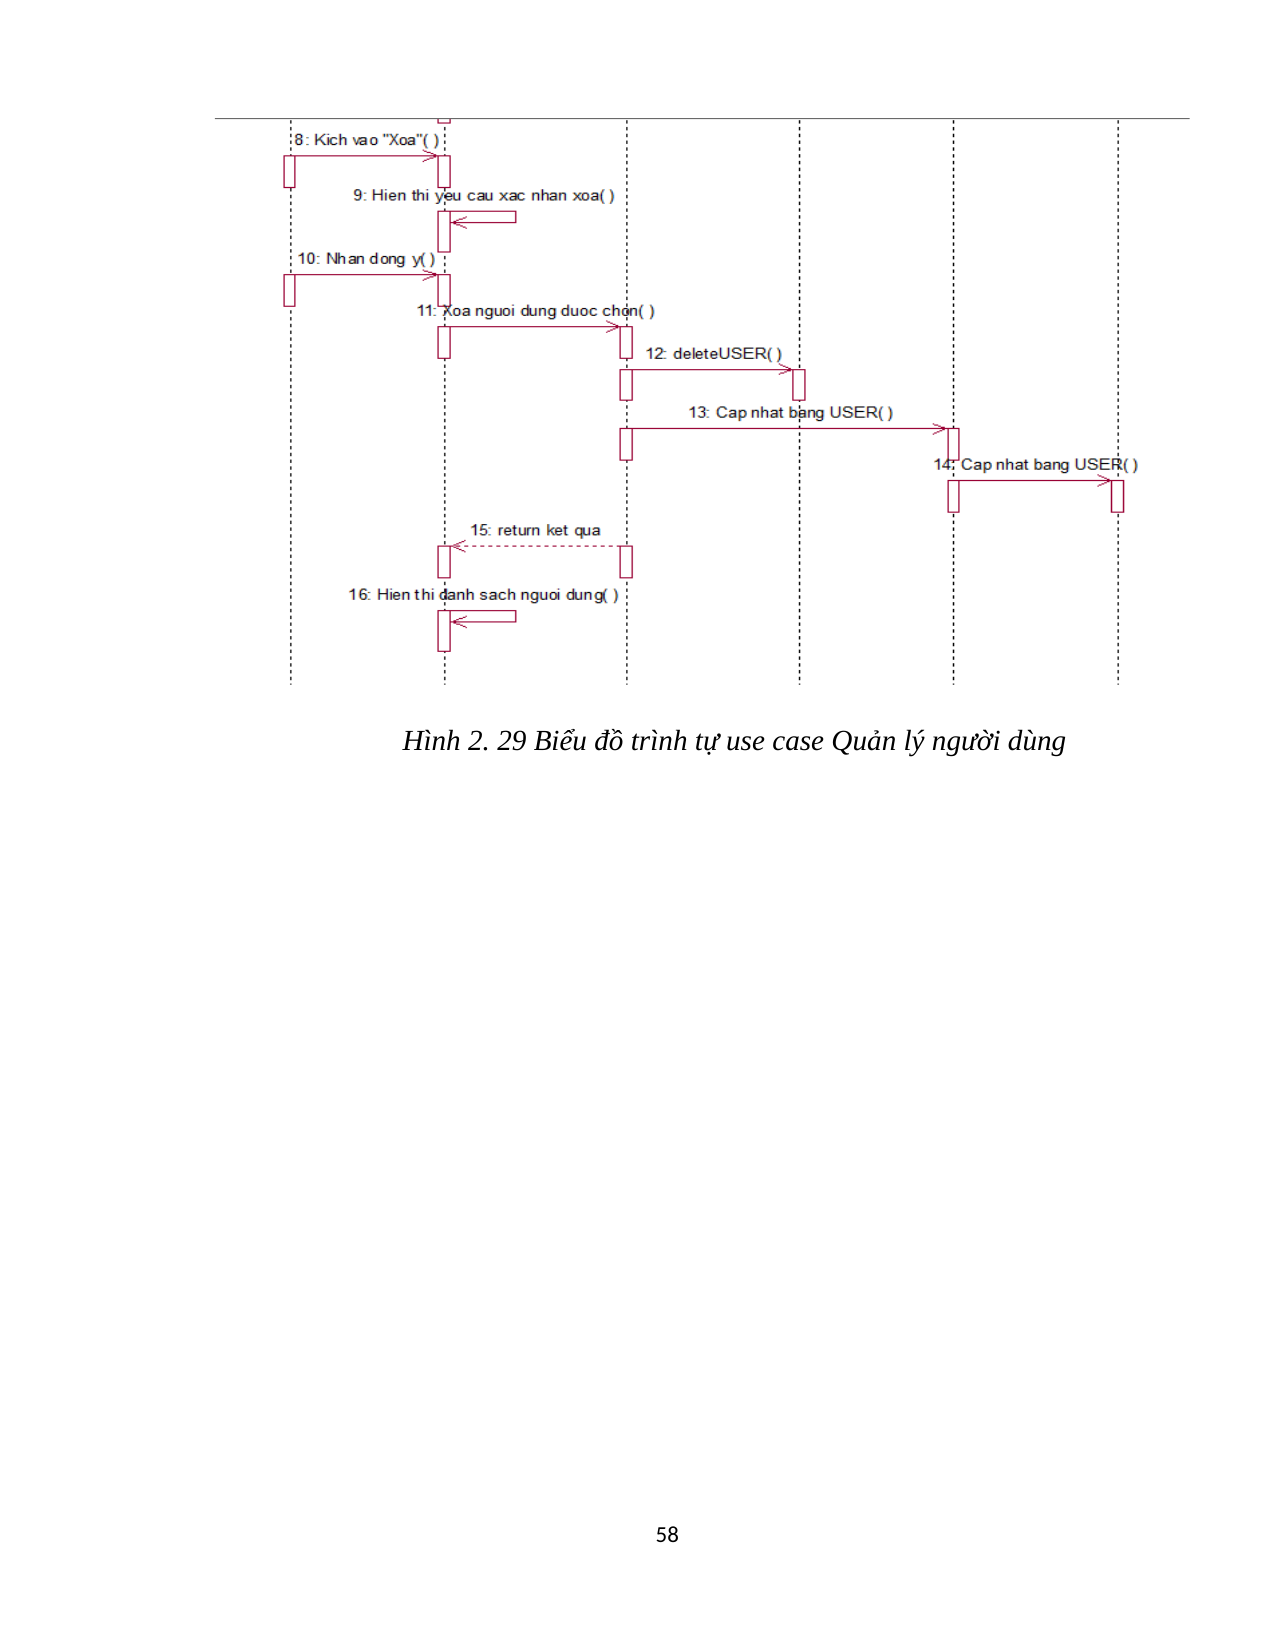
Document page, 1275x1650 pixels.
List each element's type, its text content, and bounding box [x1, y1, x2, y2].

picture [214, 118, 1190, 704]
text Hình 2. 29 Biểu đồ trình tự use case Quản lý người dùng [402, 723, 1157, 756]
